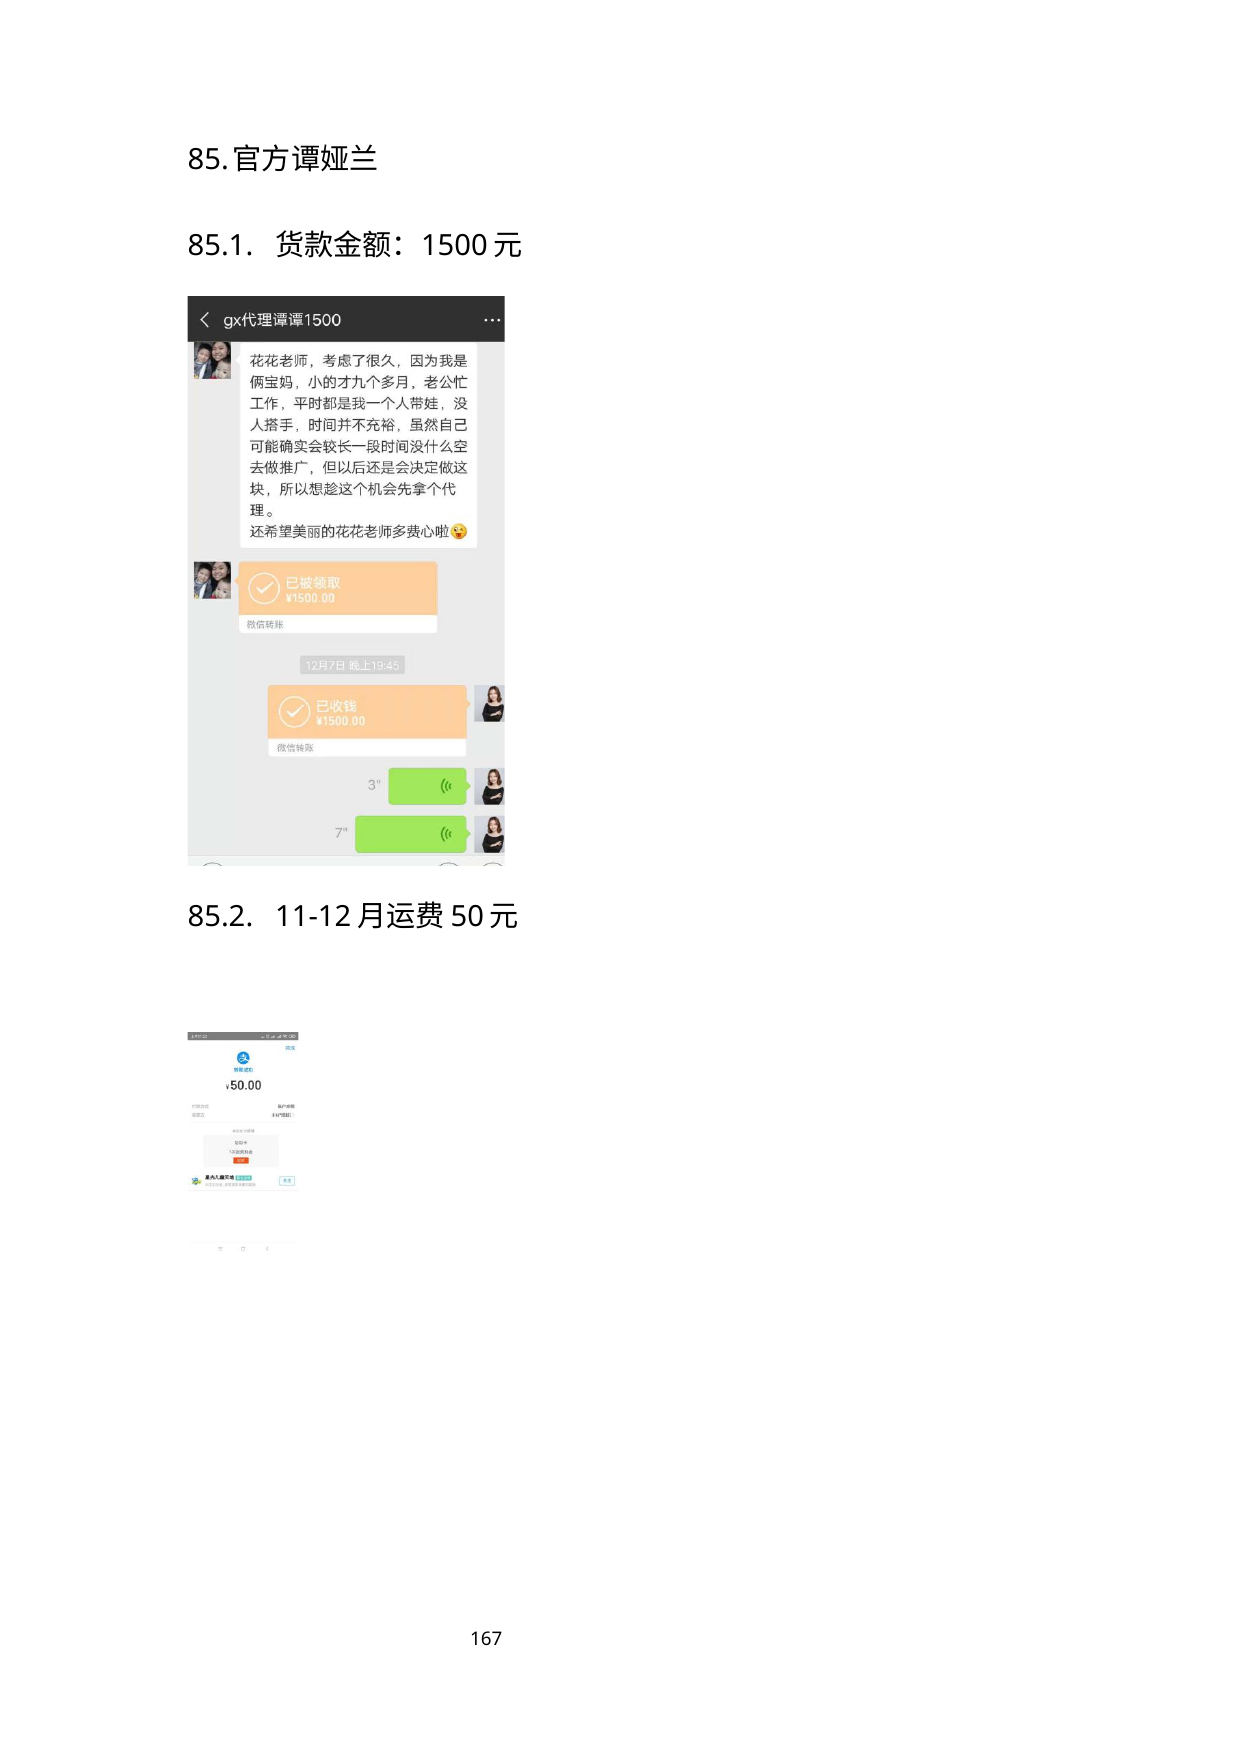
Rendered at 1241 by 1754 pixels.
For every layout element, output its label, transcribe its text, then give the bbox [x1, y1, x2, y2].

subtitle 货款金额：1500元 [187, 210, 1053, 275]
picture [187, 296, 505, 866]
subtitle 官方谭娅兰 [187, 124, 1053, 189]
picture [187, 1032, 299, 1255]
subtitle 11-12月运费50元 [187, 881, 1053, 946]
